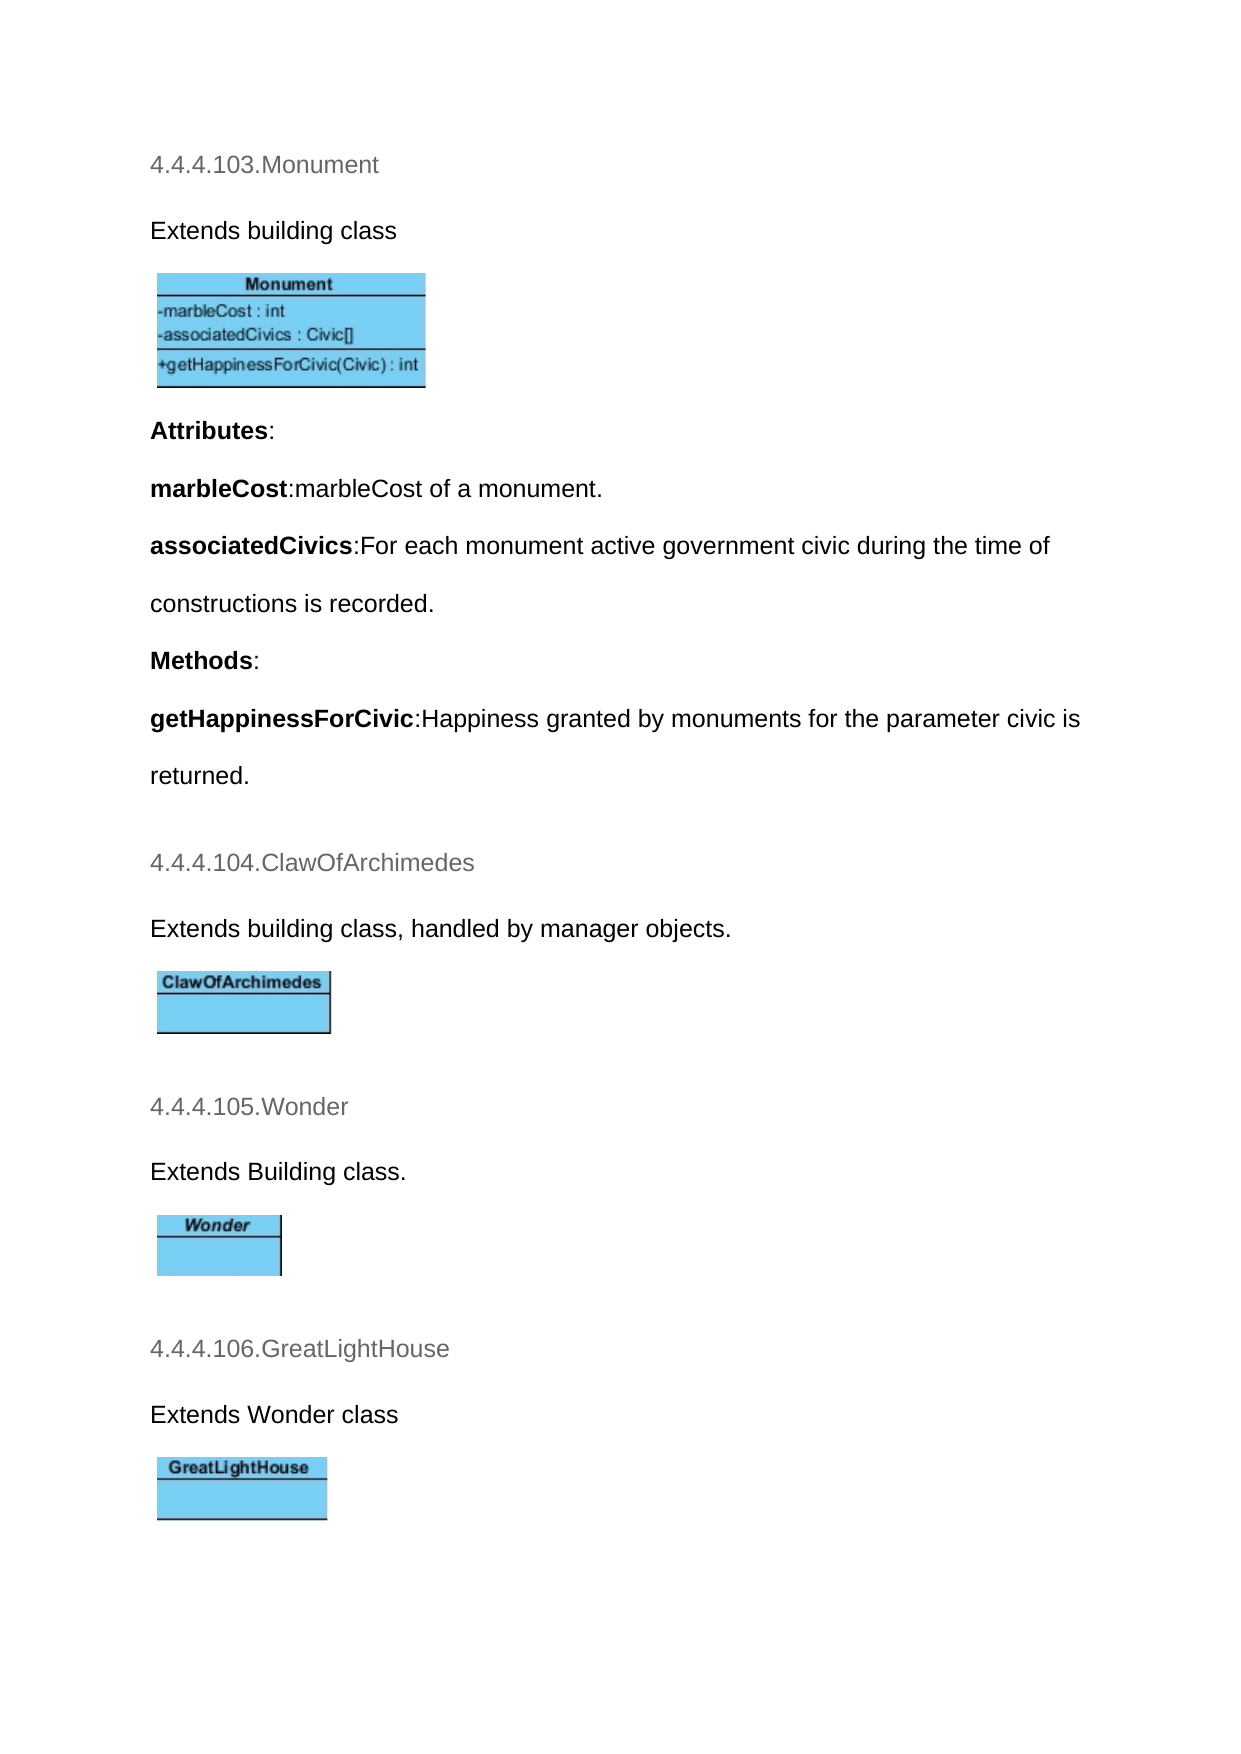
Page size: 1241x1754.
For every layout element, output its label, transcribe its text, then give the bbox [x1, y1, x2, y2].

text Extends building class [150, 216, 1090, 244]
text Extends building class, handled by manager objects. [150, 914, 1090, 942]
picture [157, 1215, 282, 1276]
text Methods: [150, 646, 1090, 675]
subtitle 4.4.4.105.Wonder [150, 1092, 1090, 1120]
subtitle 4.4.4.106.GreatLightHouse [150, 1334, 1090, 1362]
text associatedCivics:For each monument active government civic during the time of constructions is recorded. [150, 531, 1090, 617]
subtitle 4.4.4.103.Monument [150, 150, 1090, 179]
picture [157, 273, 426, 388]
subtitle 4.4.4.104.ClawOfArchimedes [150, 848, 1090, 877]
text getHappinessForCivic:Happiness granted by monuments for the parameter civic is returned. [150, 704, 1090, 790]
text Attributes: [150, 416, 1090, 445]
picture [157, 1457, 328, 1522]
text marbleCost:marbleCost of a monument. [150, 474, 1090, 502]
picture [157, 971, 336, 1034]
text Extends Building class. [150, 1157, 1090, 1186]
text Extends Wonder class [150, 1399, 1090, 1428]
